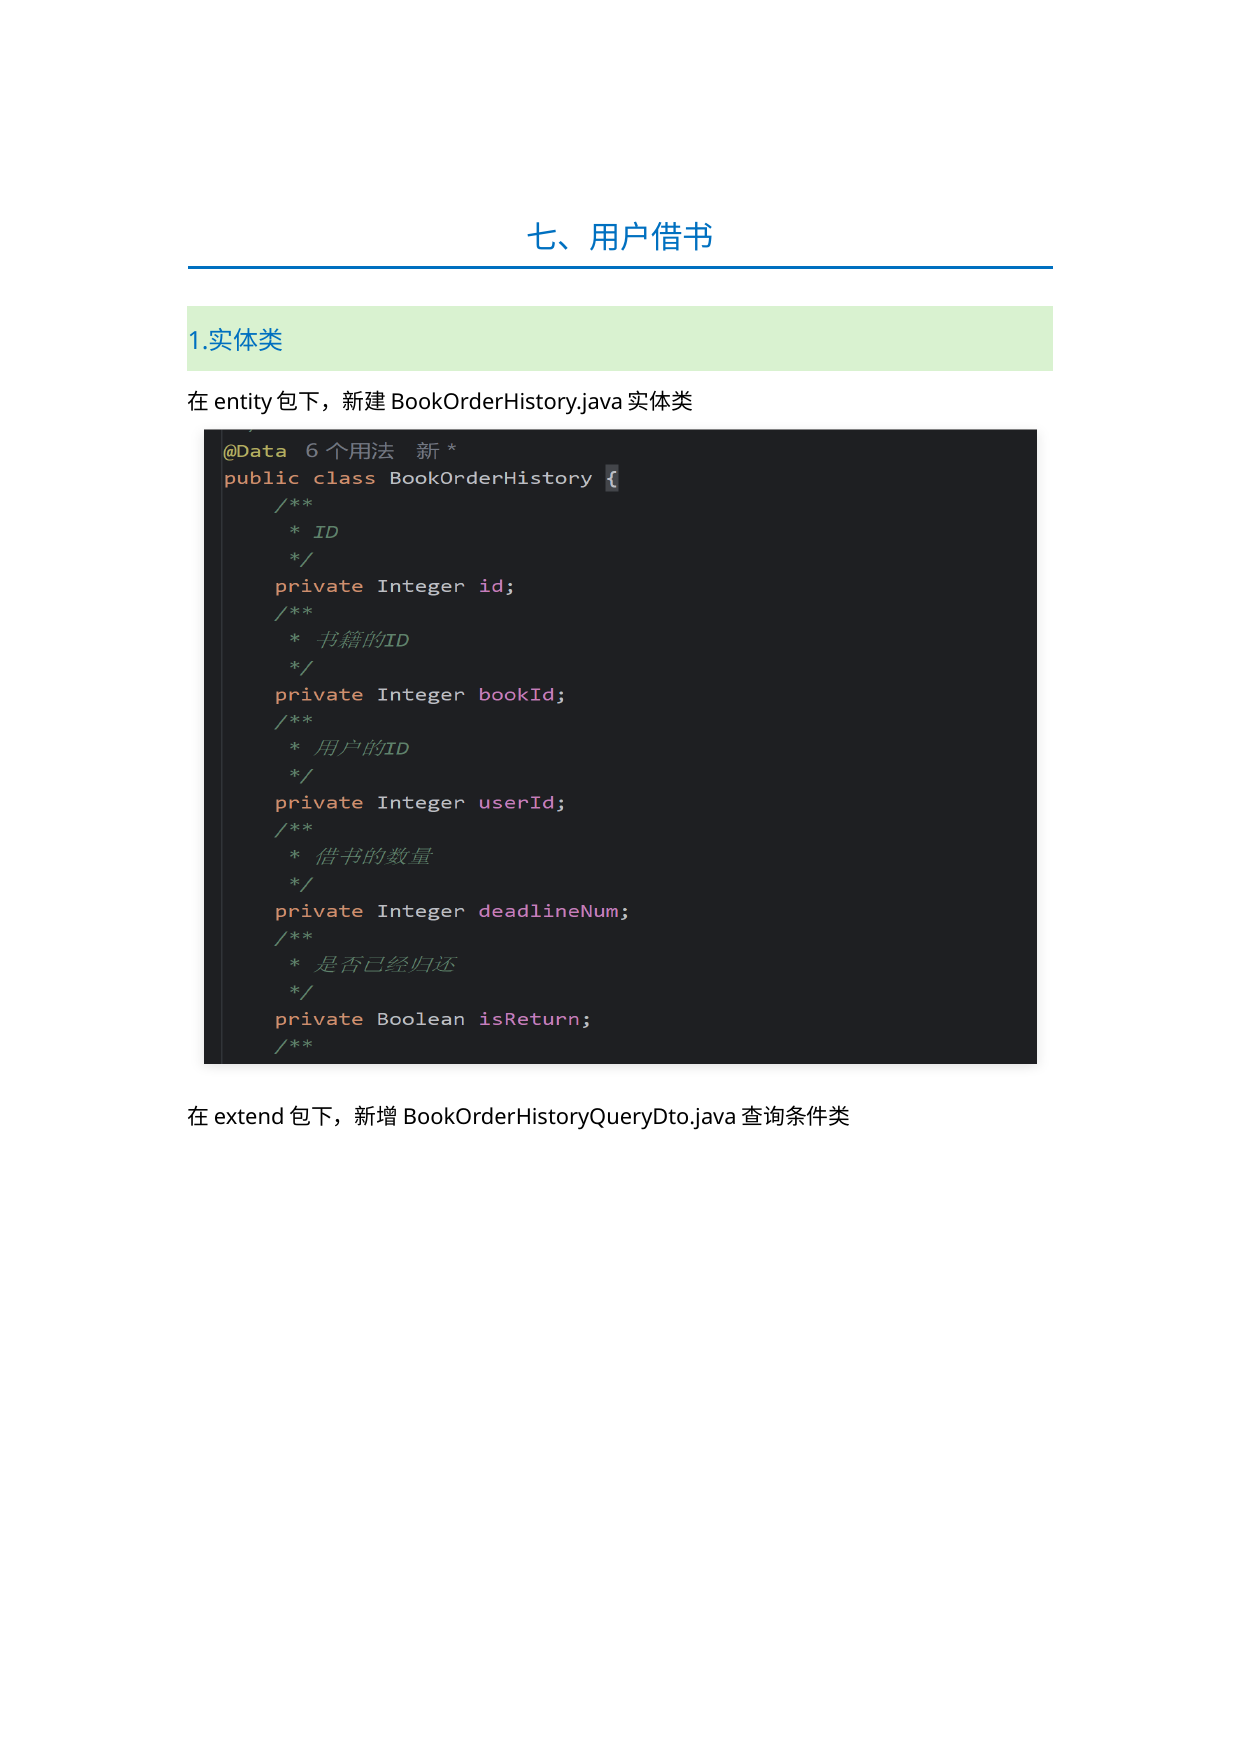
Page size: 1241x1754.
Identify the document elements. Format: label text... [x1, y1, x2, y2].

text 在entity包下，新建BookOrderHistory.java实体类 [187, 384, 1053, 416]
text 在extend包下，新增BookOrderHistoryQueryDto.java查询条件类 [187, 1099, 1053, 1131]
subtitle 七、用户借书 [187, 212, 1053, 269]
picture [187, 416, 1053, 1077]
subtitle 1.实体类 [187, 306, 1053, 371]
